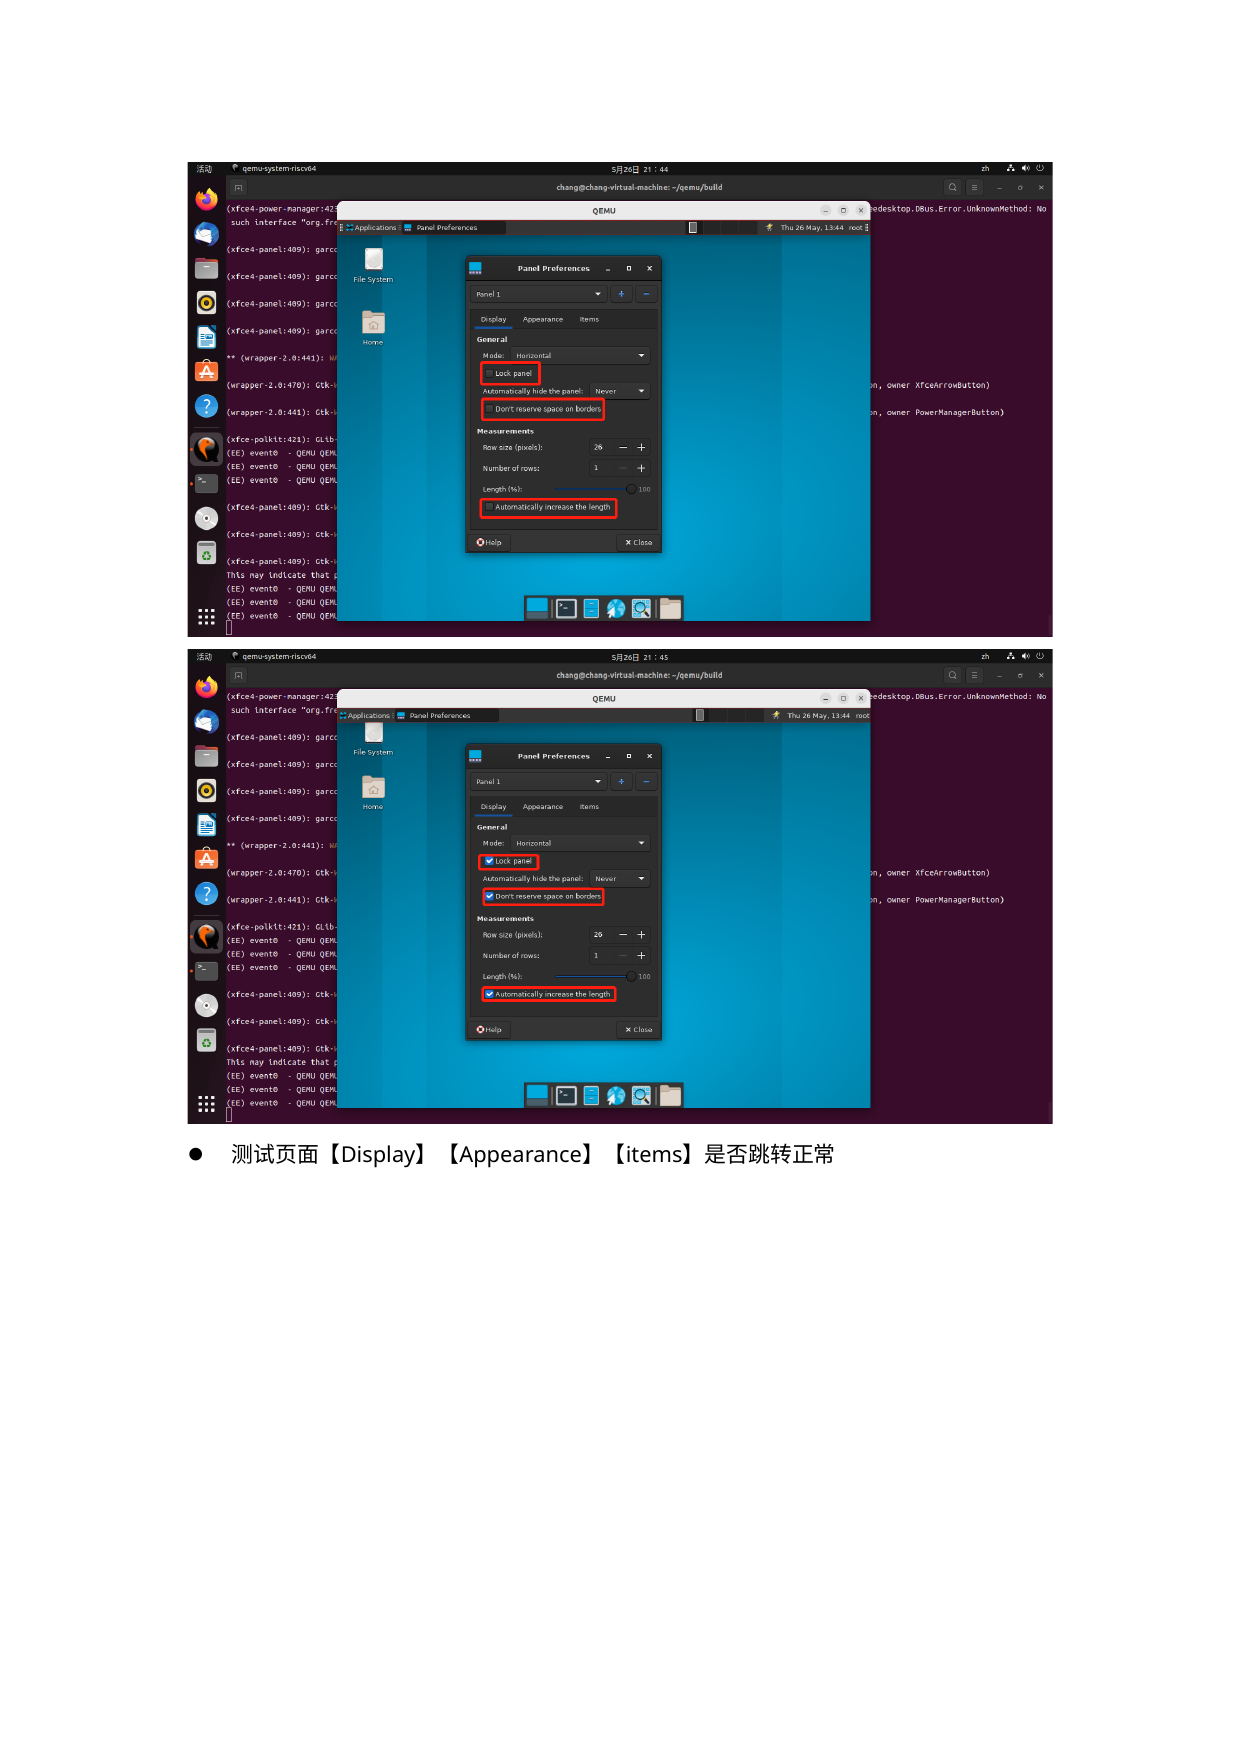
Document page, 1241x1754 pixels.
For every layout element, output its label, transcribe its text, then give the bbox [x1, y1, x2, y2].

picture [187, 162, 1053, 637]
picture [187, 649, 1053, 1124]
list 测试页面【Display】【Appearance】【items】是否跳转正常 [187, 1137, 1053, 1169]
